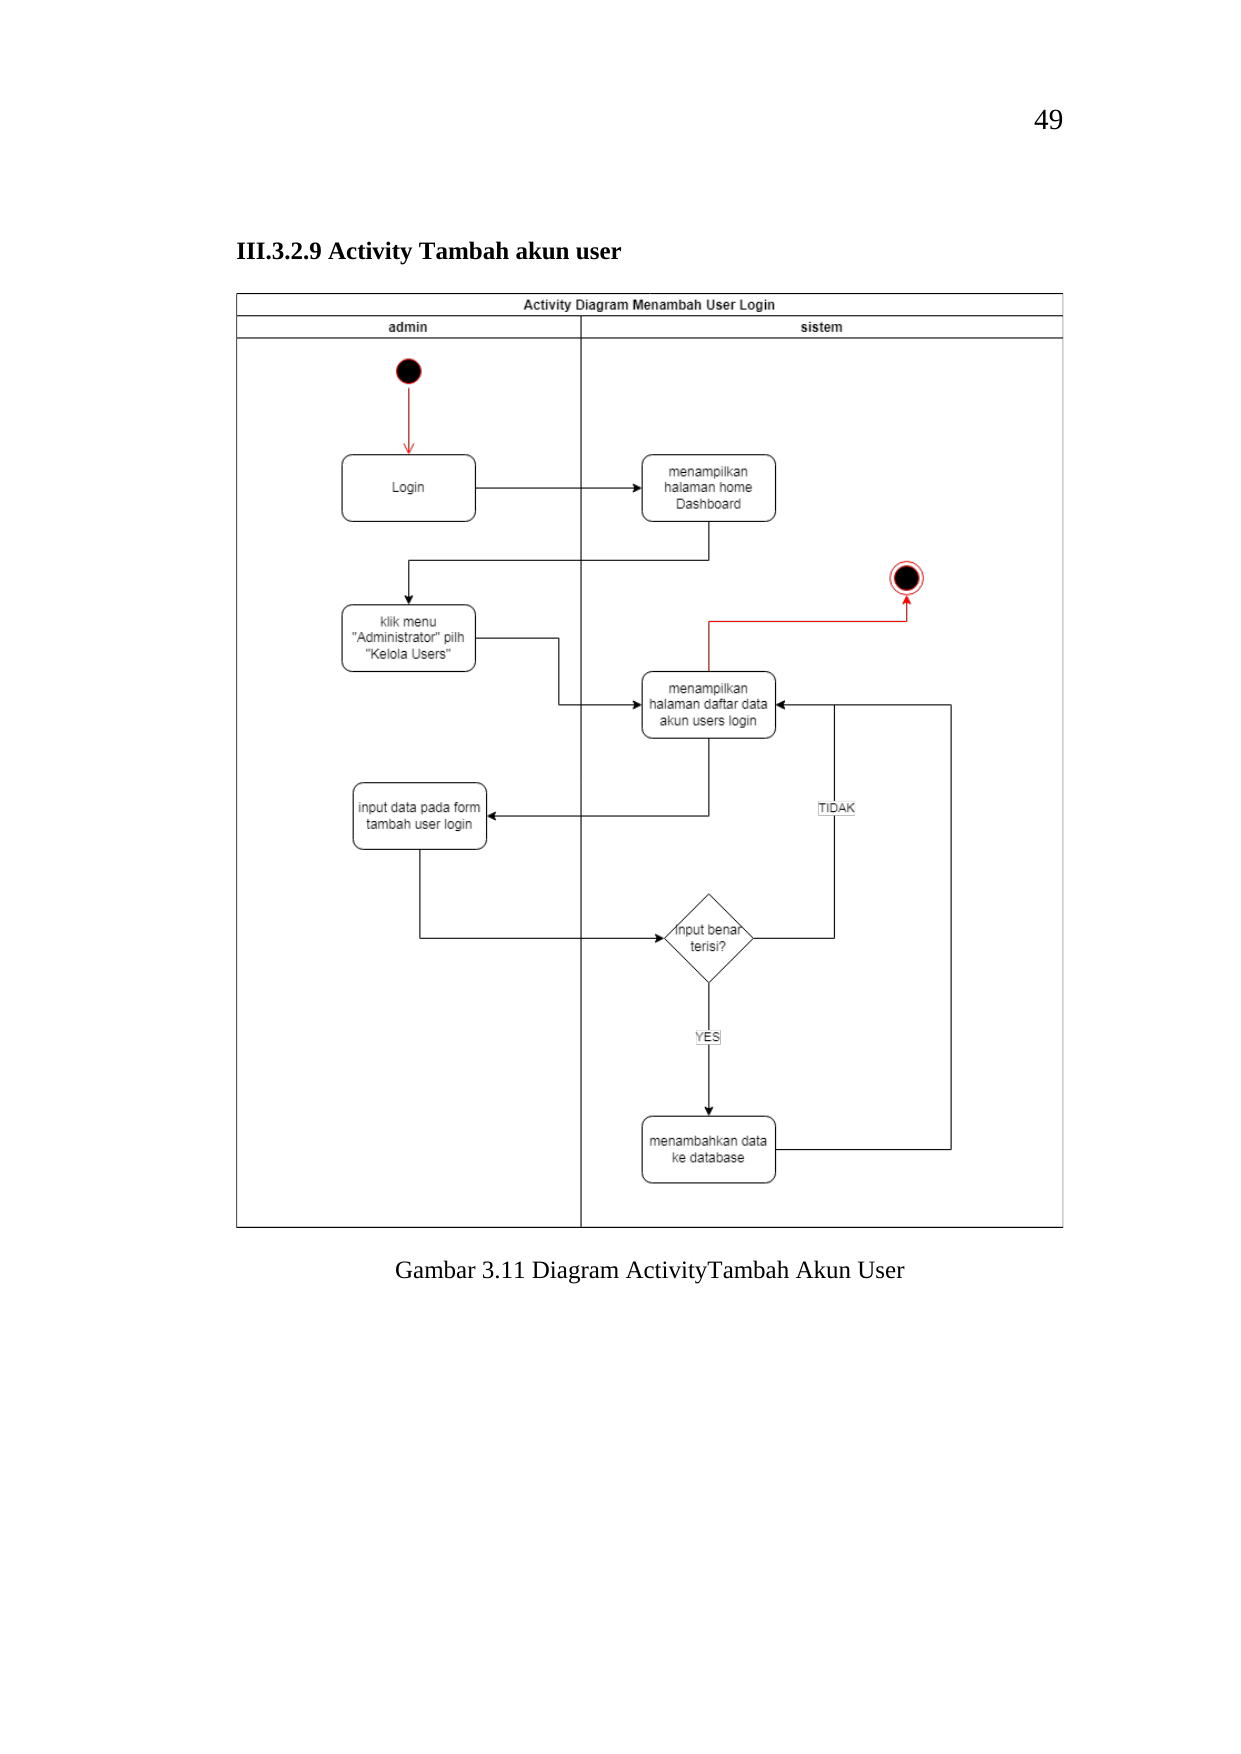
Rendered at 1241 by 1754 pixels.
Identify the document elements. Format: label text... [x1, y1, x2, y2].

subtitle Activity Tambah akun user [236, 236, 1063, 265]
picture [236, 293, 1064, 1228]
text Gambar 3.11 Diagram ActivityTambah Akun User [236, 1255, 1063, 1284]
